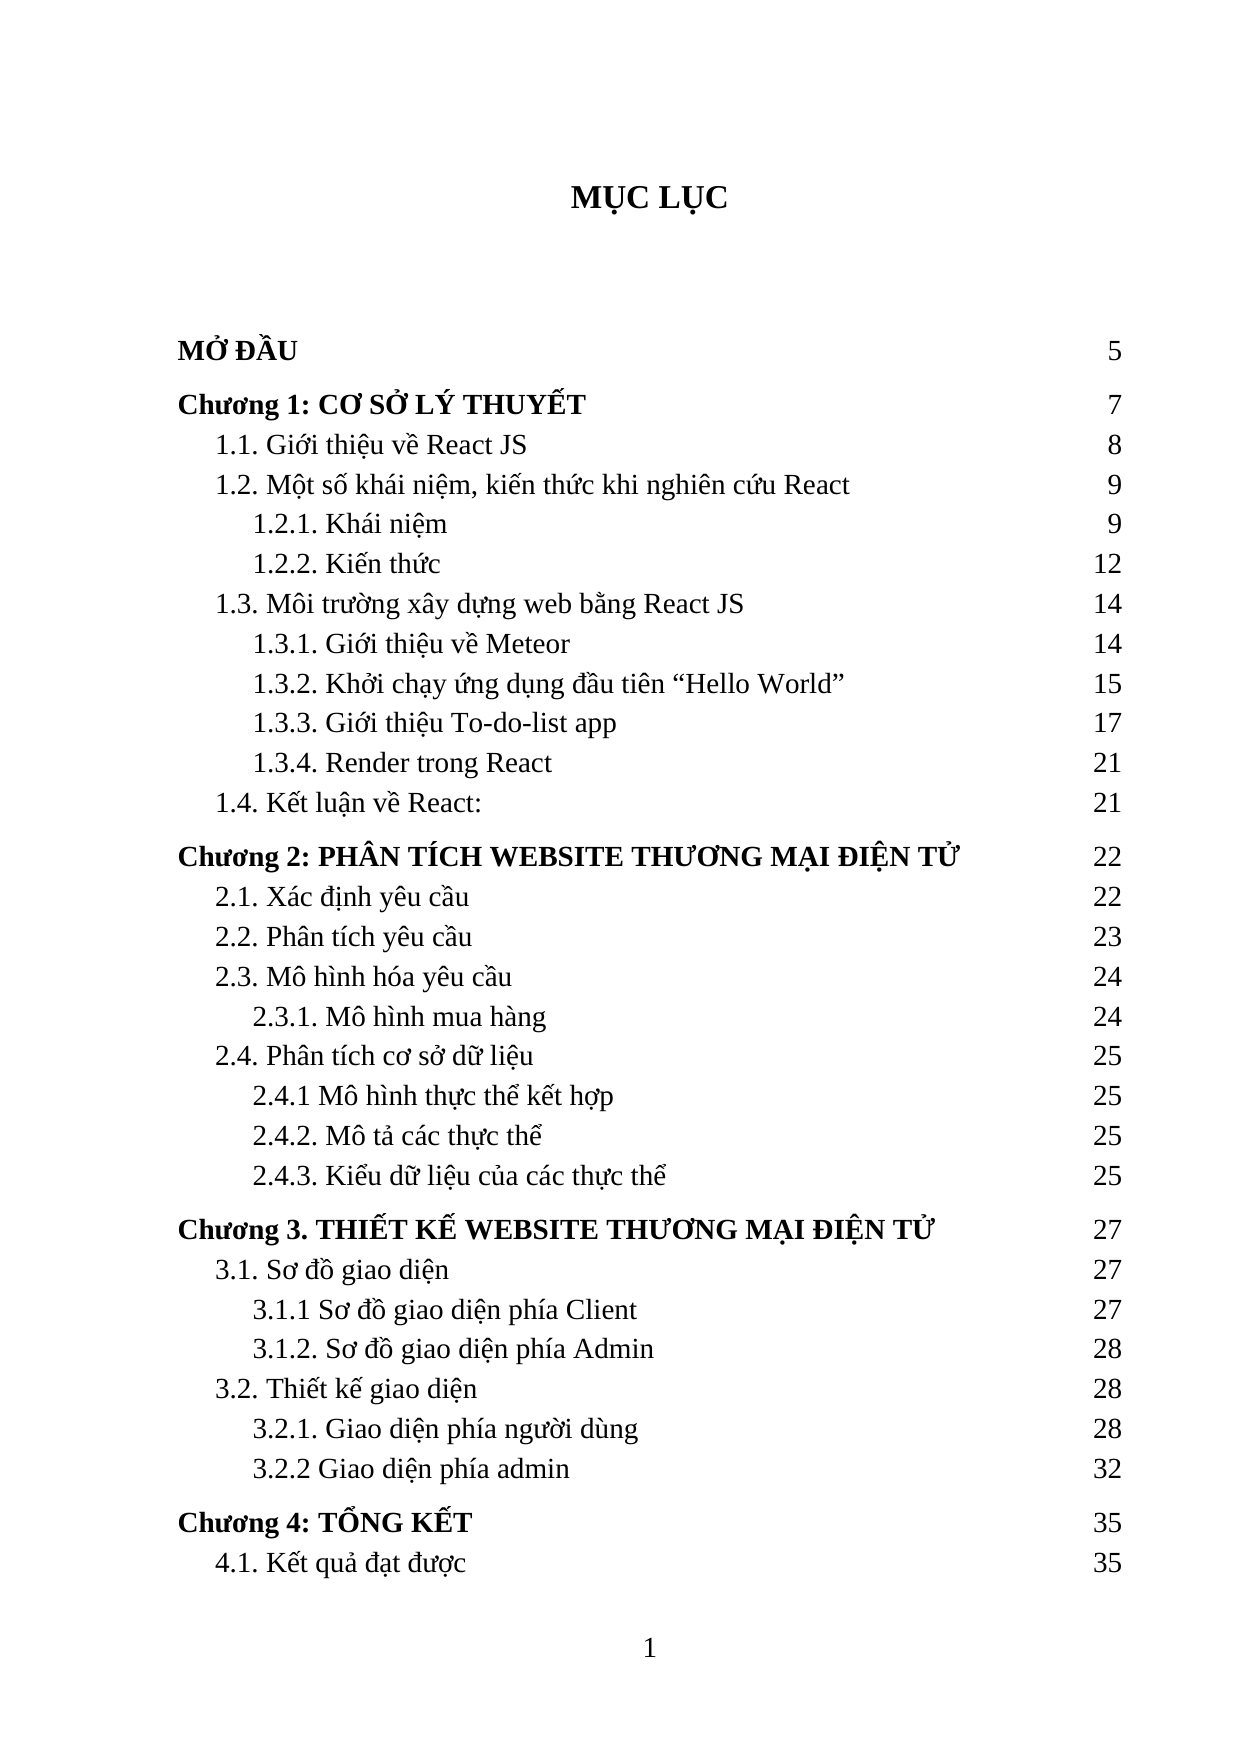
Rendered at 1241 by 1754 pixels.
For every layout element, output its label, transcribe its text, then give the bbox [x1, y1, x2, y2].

text MỤC LỤC [177, 177, 1122, 216]
